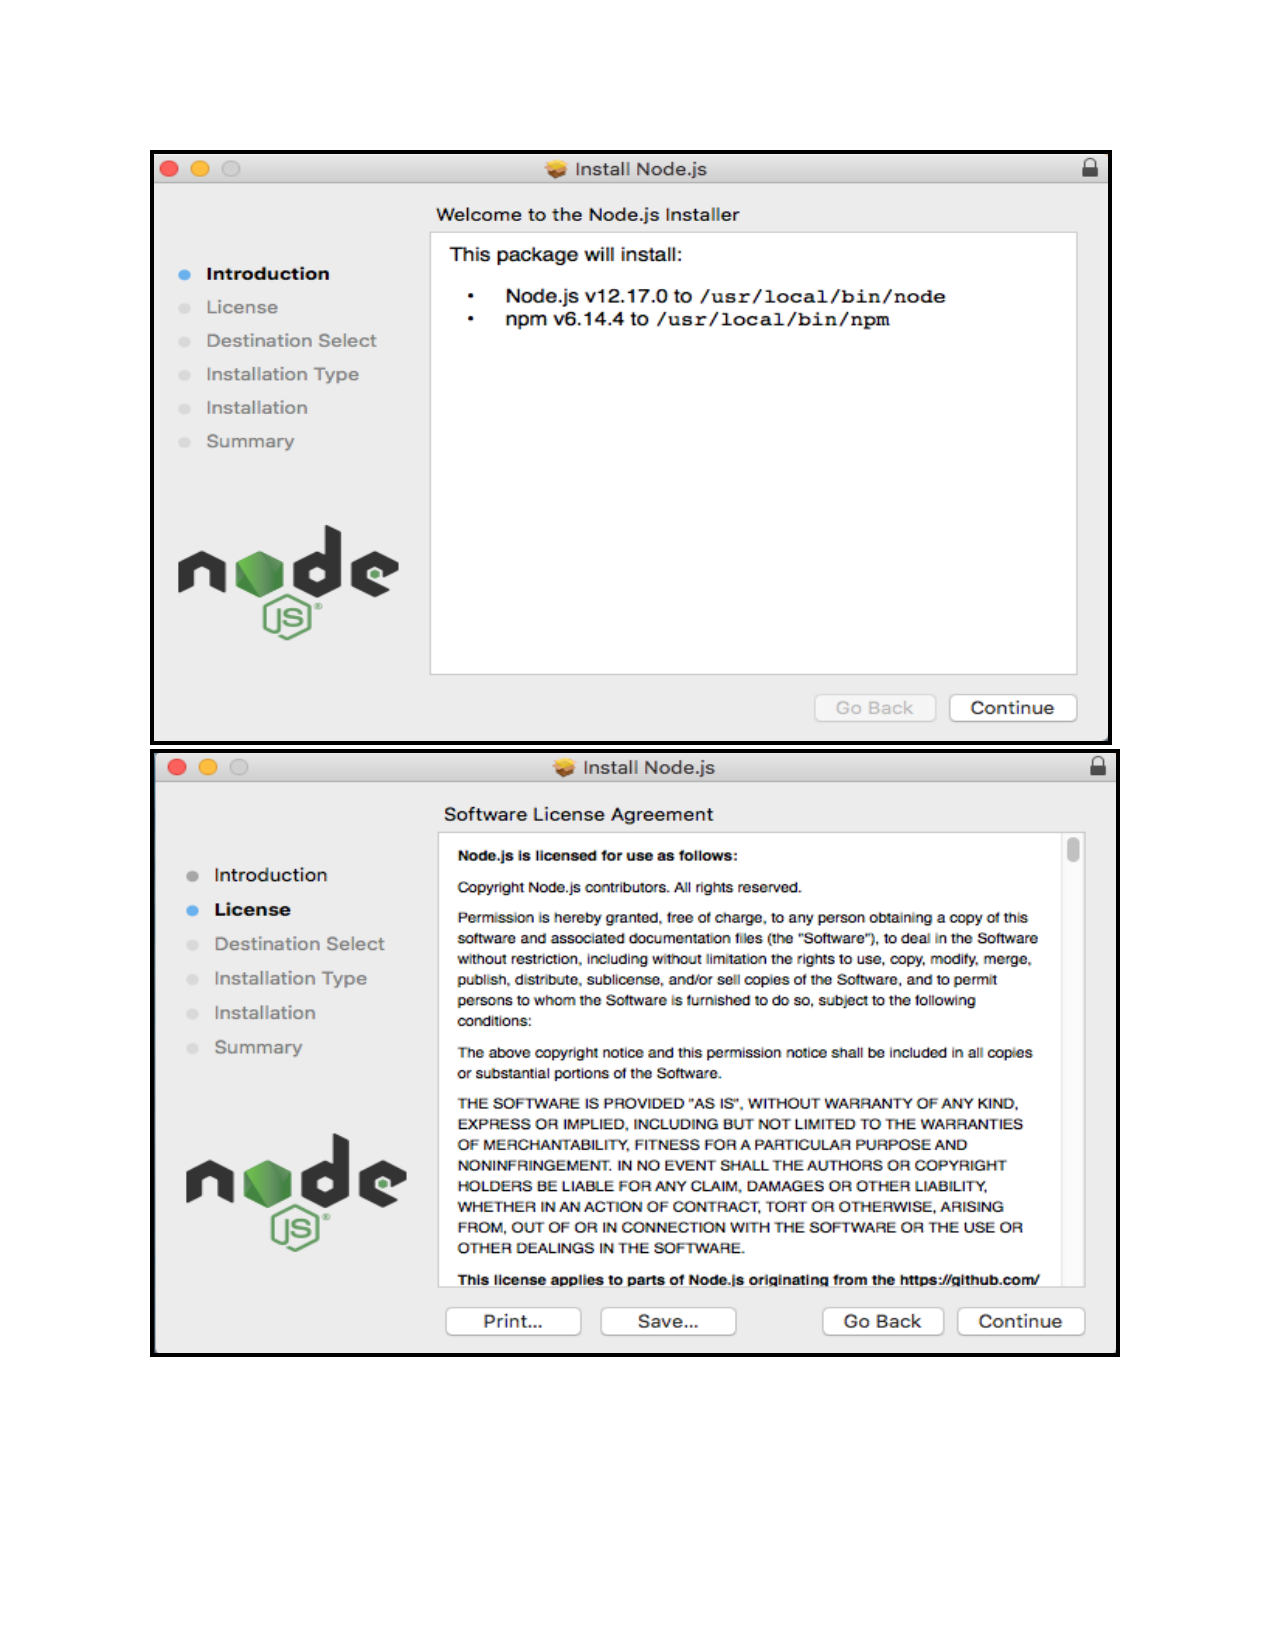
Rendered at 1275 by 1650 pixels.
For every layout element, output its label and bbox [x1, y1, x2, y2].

picture [154, 154, 1108, 741]
picture [154, 753, 1116, 1353]
